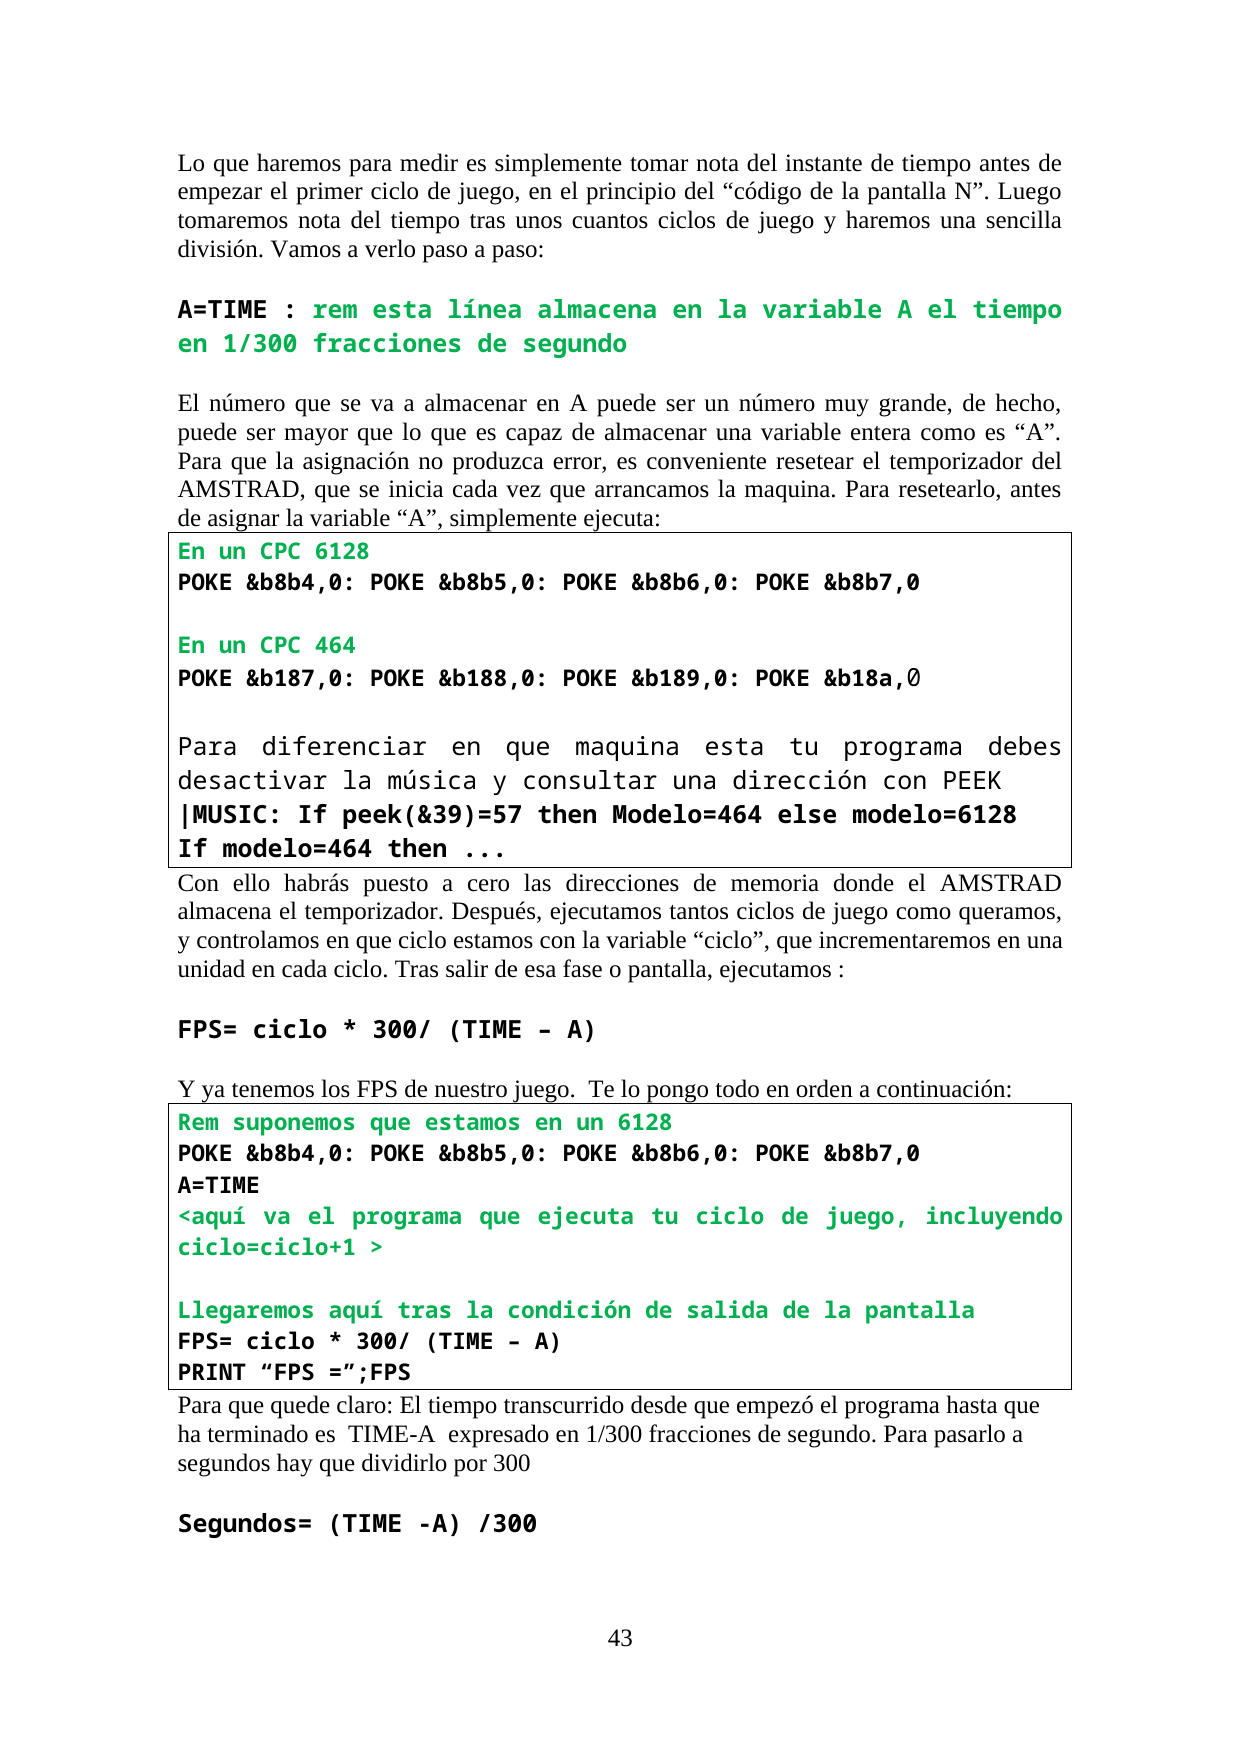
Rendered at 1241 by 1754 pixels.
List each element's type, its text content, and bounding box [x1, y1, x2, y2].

text Para diferenciar en que maquina esta tu programa debes desactivar la música y consultar una dirección con PEEK [177, 728, 1063, 796]
text |MUSIC: If peek(&39)=57 then Modelo=464 else modelo=6128 [177, 796, 1063, 827]
text If modelo=464 then ... [169, 827, 1071, 867]
text FPS= ciclo * 300/ (TIME – A) [177, 1011, 1063, 1045]
text Para que quede claro: El tiempo transcurrido desde que empezó el programa hasta que ha terminado es TIME-A expresado en 1/300 fracciones de segundo. Para pasarlo a segundos hay que dividirlo por 300 [177, 1390, 1063, 1477]
text Rem suponemos que estamos en un 6128 [169, 1104, 1071, 1137]
text En un CPC 6128 [169, 533, 1071, 566]
text PRINT “FPS =”;FPS [169, 1353, 1071, 1389]
text A=TIME : rem esta línea almacena en la variable A el tiempo en 1/300 fracciones de segundo [177, 291, 1063, 359]
text FPS= ciclo * 300/ (TIME – A) [177, 1325, 1063, 1353]
text Llegaremos aquí tras la condición de salida de la pantalla [177, 1293, 1063, 1325]
text A=TIME [177, 1168, 1063, 1200]
text Lo que haremos para medir es simplemente tomar nota del instante de tiempo antes de empezar el primer ciclo de juego, en el principio del “código de la pantalla N”. Luego tomaremos nota del tiempo tras unos cuantos ciclos de juego y haremos una sencilla división. Vamos a verlo paso a paso: [177, 148, 1063, 263]
text POKE &b187,0: POKE &b188,0: POKE &b189,0: POKE &b18a,0 [177, 660, 1063, 694]
text <aquí va el programa que ejecuta tu ciclo de juego, incluyendo ciclo=ciclo+1 > [177, 1200, 1063, 1262]
text POKE &b8b4,0: POKE &b8b5,0: POKE &b8b6,0: POKE &b8b7,0 [177, 1137, 1063, 1168]
text El número que se va a almacenar en A puede ser un número muy grande, de hecho, puede ser mayor que lo que es capaz de almacenar una variable entera como es “A”. Para que la asignación no produzca error, es conveniente resetear el temporizador del AMSTRAD, que se inicia cada vez que arrancamos la maquina. Para resetearlo, antes de asignar la variable “A”, simplemente ejecuta: [177, 388, 1063, 532]
text Y ya tenemos los FPS de nuestro juego. Te lo pongo todo en orden a continuación: [177, 1074, 1063, 1103]
text En un CPC 464 [177, 629, 1063, 660]
text POKE &b8b4,0: POKE &b8b5,0: POKE &b8b6,0: POKE &b8b7,0 [177, 566, 1063, 598]
text Segundos= (TIME -A) /300 [177, 1505, 1063, 1539]
text Con ello habrás puesto a cero las direcciones de memoria donde el AMSTRAD almacena el temporizador. Después, ejecutamos tantos ciclos de juego como queramos, y controlamos en que ciclo estamos con la variable “ciclo”, que incrementaremos en una unidad en cada ciclo. Tras salir de esa fase o pantalla, ejecutamos : [177, 868, 1063, 983]
